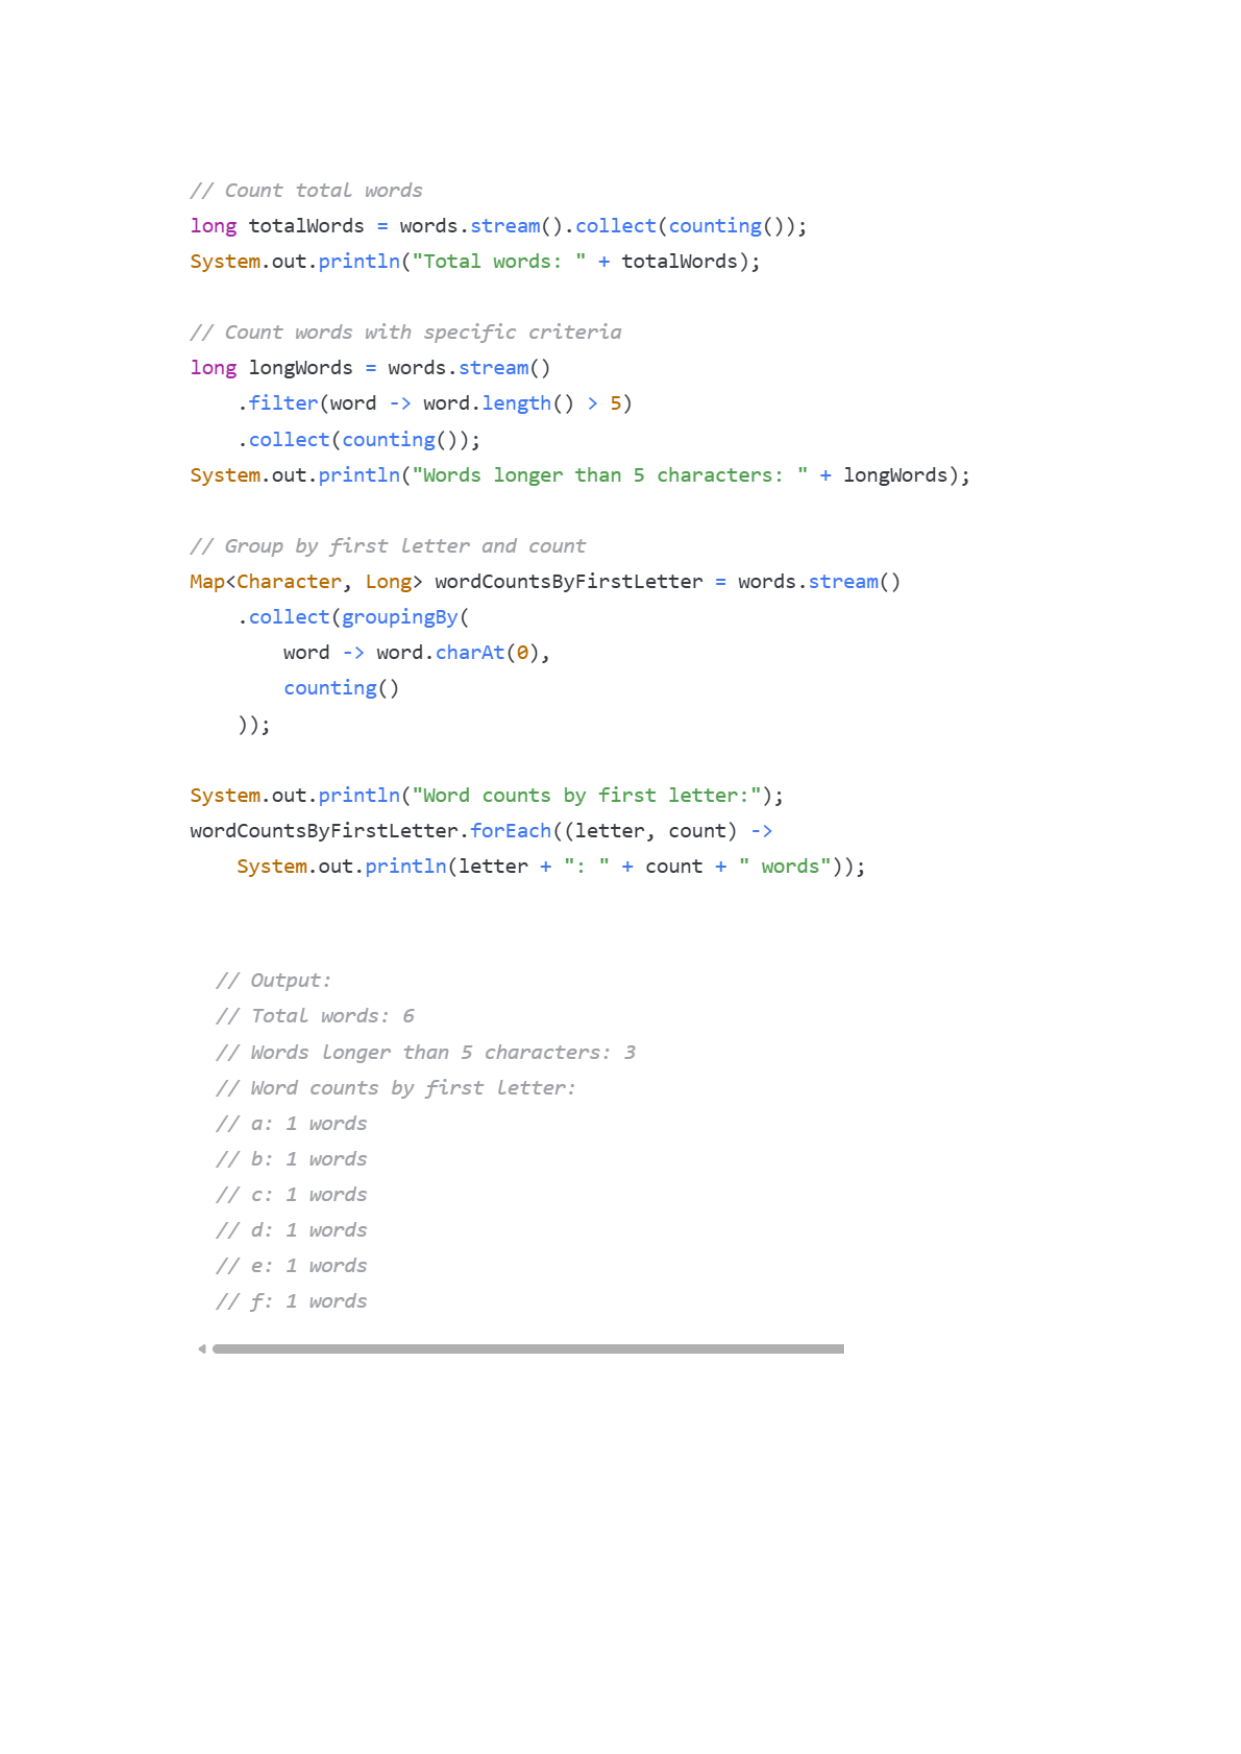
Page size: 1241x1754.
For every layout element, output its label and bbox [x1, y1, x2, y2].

picture [150, 943, 844, 1361]
picture [150, 150, 1082, 925]
